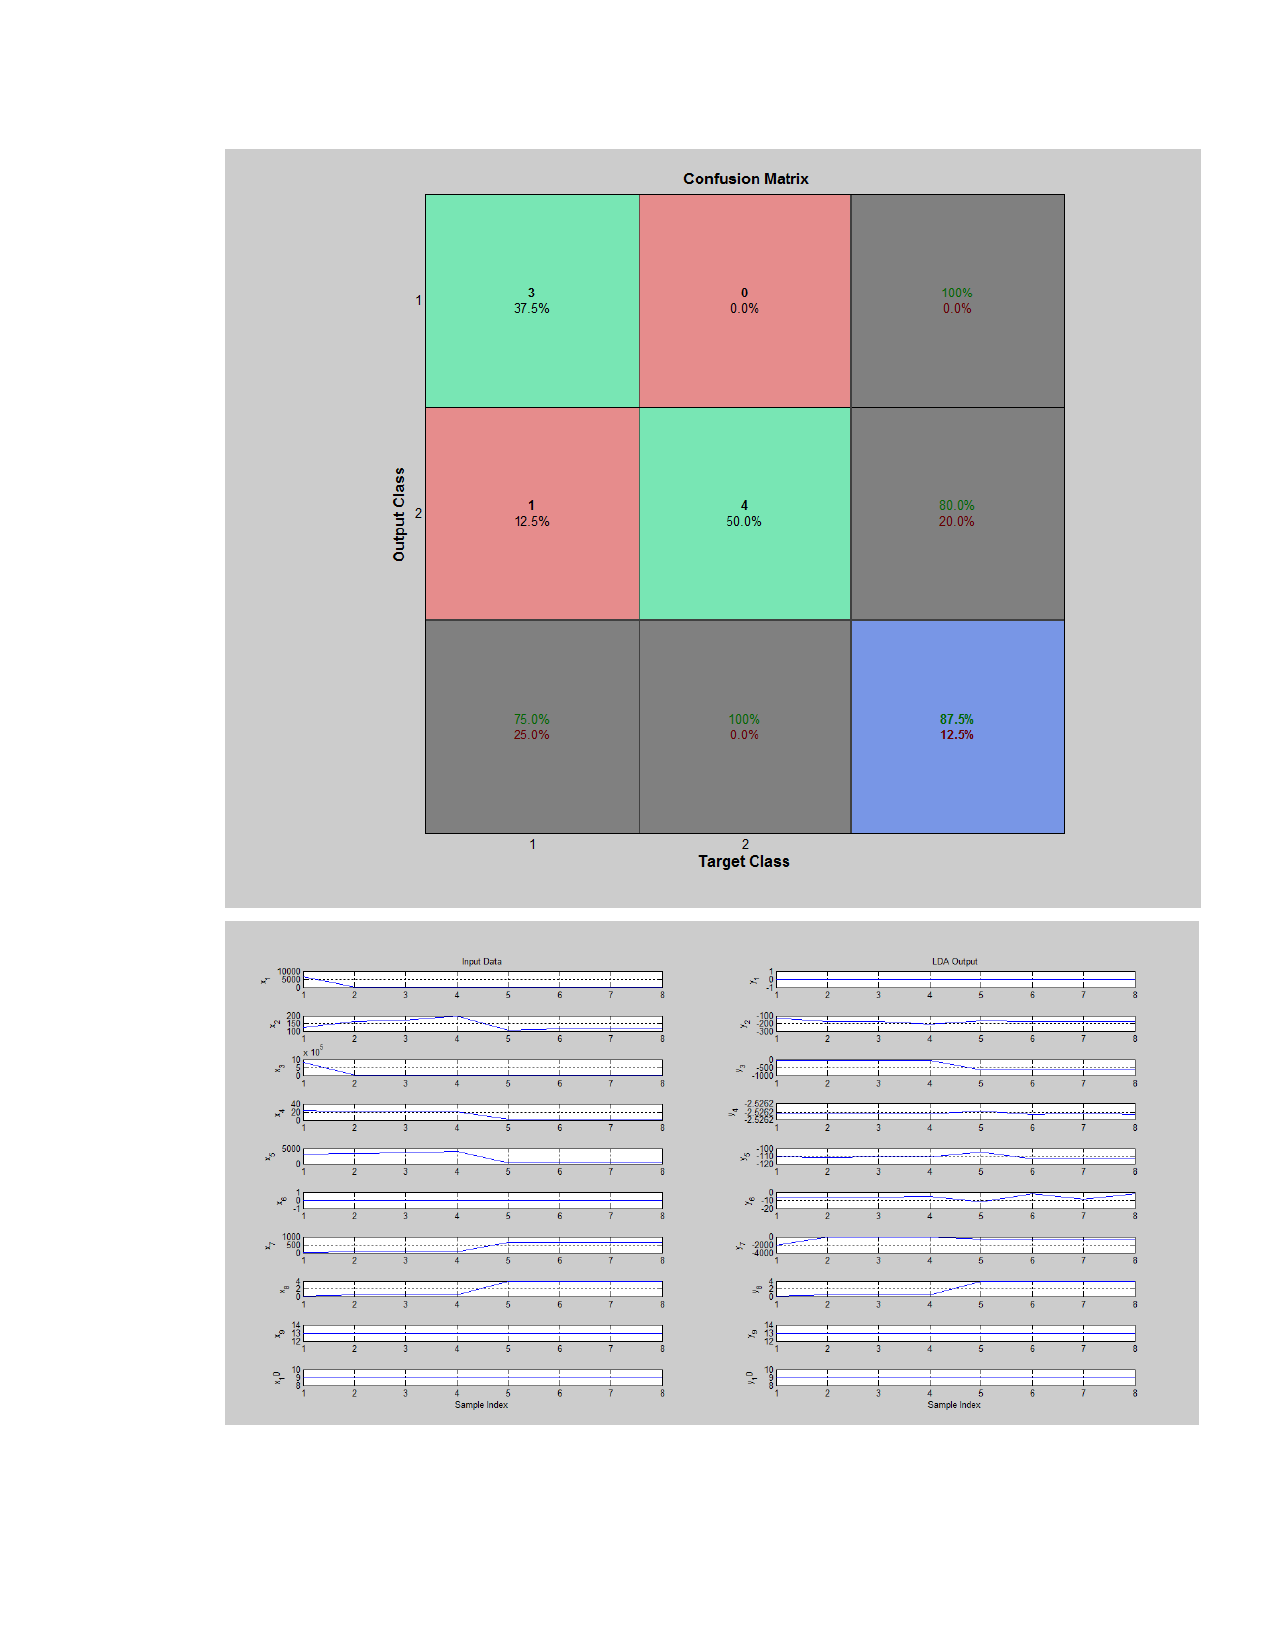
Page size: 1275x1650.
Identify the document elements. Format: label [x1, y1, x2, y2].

picture [225, 921, 1199, 1425]
picture [225, 149, 1201, 908]
